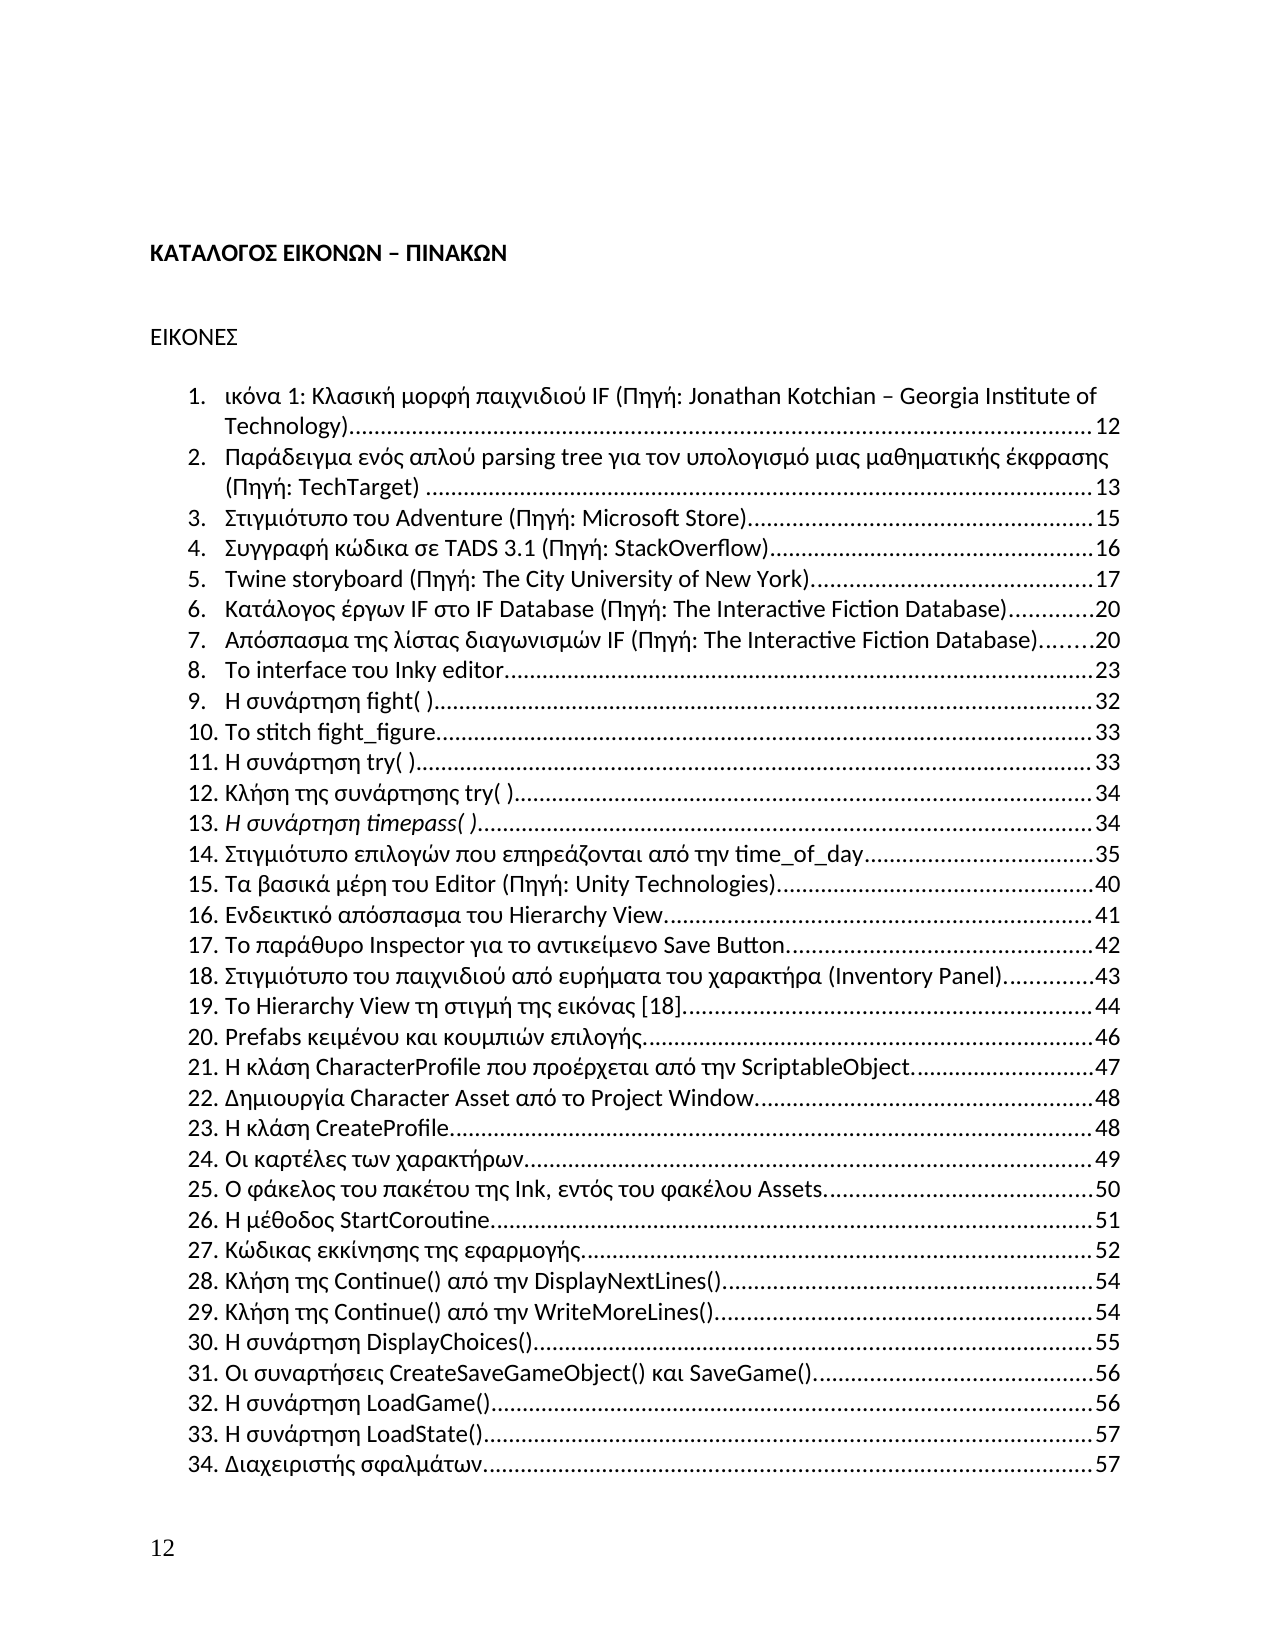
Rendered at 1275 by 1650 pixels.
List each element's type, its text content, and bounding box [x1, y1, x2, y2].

list Παράδειγμα ενός απλού parsing tree για τον υπολογισμό μιας μαθηματικής έκφρασης (Πηγή: TechTarget) . 13 [187, 441, 1125, 502]
list Οι καρτέλες των χαρακτήρων. 49 [187, 1143, 1125, 1173]
list Τα βασικά μέρη του Editor (Πηγή: Unity Technologies). 40 [187, 868, 1125, 899]
list Η συνάρτηση LoadGame(). 56 [187, 1387, 1125, 1418]
list Twine storyboard (Πηγή: The City University of New York).. 17 [187, 563, 1125, 594]
list Το stitch fight_figure. 33 [187, 716, 1125, 746]
list Οι συναρτήσεις CreateSaveGameObject() και SaveGame().. 56 [187, 1357, 1125, 1387]
list Το interface τoυ Inky editor.. 23 [187, 655, 1125, 685]
list Ενδεικτικό απόσπασμα του Hierarchy View.. 41 [187, 899, 1125, 929]
list Ο φάκελος του πακέτου της Ink, εντός του φακέλου Assets.. 50 [187, 1173, 1125, 1204]
list Κλασική μορφή παιχνιδιού IF (Πηγή: Jonathan Kotchian – Georgia Institute of Technology).. 12 [187, 380, 1125, 441]
list Κλήση της Continue() από την WriteMoreLines(). 54 [187, 1296, 1125, 1326]
list Η μέθοδος StartCoroutine.. 51 [187, 1204, 1125, 1234]
list Στιγμιότυπο επιλογών που επηρεάζονται από την time_of_day. 35 [187, 838, 1125, 868]
list Κλήση της συνάρτησης try( ). 34 [187, 777, 1125, 807]
list Το παράθυρο Inspector για το αντικείμενο Save Button.. 42 [187, 929, 1125, 960]
list Κώδικας εκκίνησης της εφαρμογής.. 52 [187, 1234, 1125, 1265]
list Στιγμιότυπο του παιχνιδιού από ευρήματα του χαρακτήρα (Inventory Panel).. 43 [187, 960, 1125, 990]
list Διαχειριστής σφαλμάτων.. 57 [187, 1448, 1125, 1479]
list Δημιουργία Character Asset από το Project Window.. 48 [187, 1082, 1125, 1112]
list To Hierarchy View τη στιγμή της εικόνας [18]. 44 [187, 990, 1125, 1021]
list Κλήση της Continue() από την DisplayNextLines(). 54 [187, 1265, 1125, 1296]
list Η κλάση CreateProfile.. 48 [187, 1112, 1125, 1143]
list Κατάλογος έργων IF στο IF Database (Πηγή: The Interactive Fiction Database) 20 [187, 594, 1125, 624]
text ΕΙΚΟΝΕΣ [150, 321, 1125, 351]
list Η συνάρτηση DisplayChoices(). 55 [187, 1326, 1125, 1357]
subtitle Κατάλογος Εικόνων – Πινάκων [150, 237, 1125, 268]
list Η κλάση CharacterProfile που προέρχεται από την ScriptableObject.. 47 [187, 1051, 1125, 1082]
list Απόσπασμα της λίστας διαγωνισμών IF (Πηγή: The Interactive Fiction Database).. 20 [187, 624, 1125, 655]
list Η συνάρτηση timepass( ). 34 [187, 807, 1125, 838]
list Συγγραφή κώδικα σε TADS 3.1 (Πηγή: StackOverflow) 16 [187, 533, 1125, 563]
list Prefabs κειμένου και κουμπιών επιλογής.. 46 [187, 1021, 1125, 1051]
list Η συνάρτηση try( ). 33 [187, 746, 1125, 777]
list Η συνάρτηση fight( ). 32 [187, 685, 1125, 716]
list Στιγμιότυπο του Adventure (Πηγή: Microsoft Store). 15 [187, 502, 1125, 533]
list Η συνάρτηση LoadState(). 57 [187, 1418, 1125, 1448]
